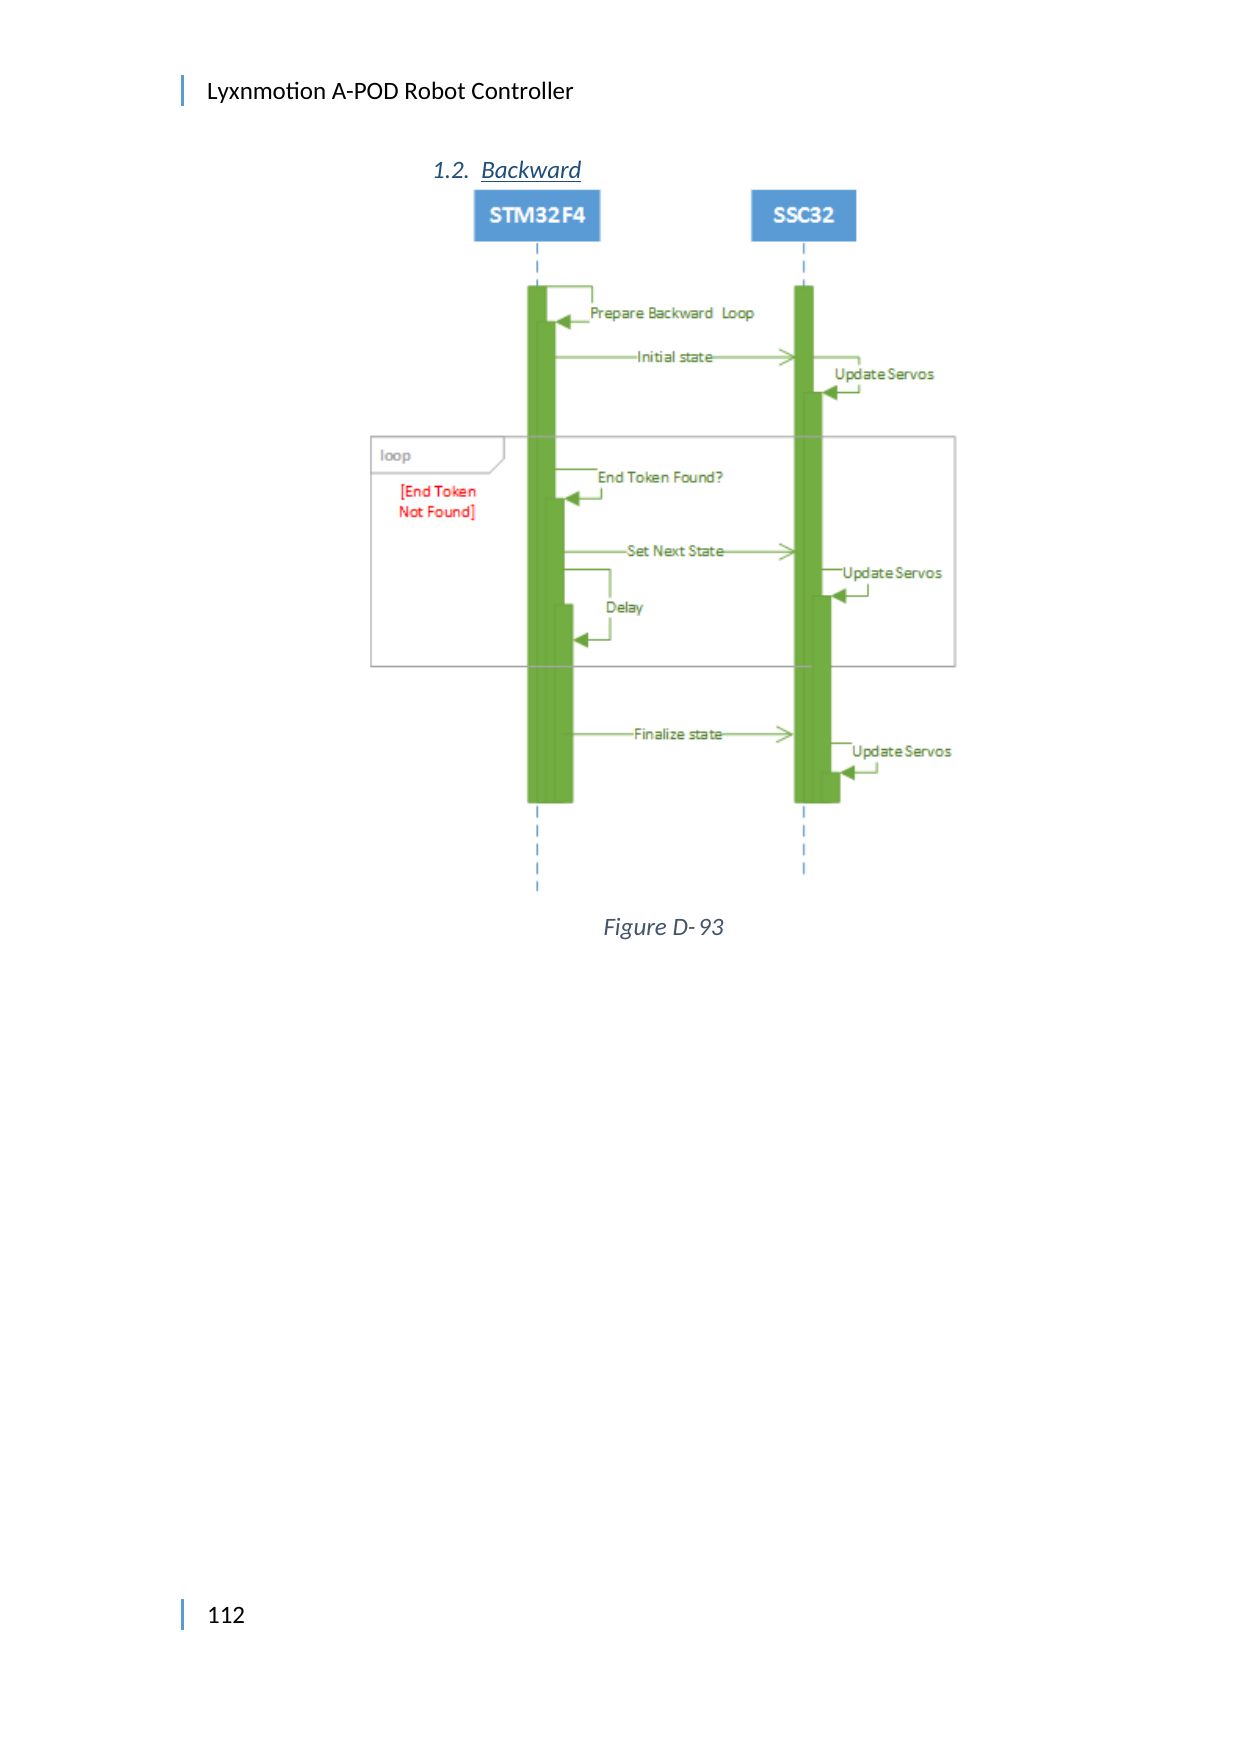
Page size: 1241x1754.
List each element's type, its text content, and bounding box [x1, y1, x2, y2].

subtitle Backward [432, 155, 1122, 185]
picture [369, 187, 959, 893]
